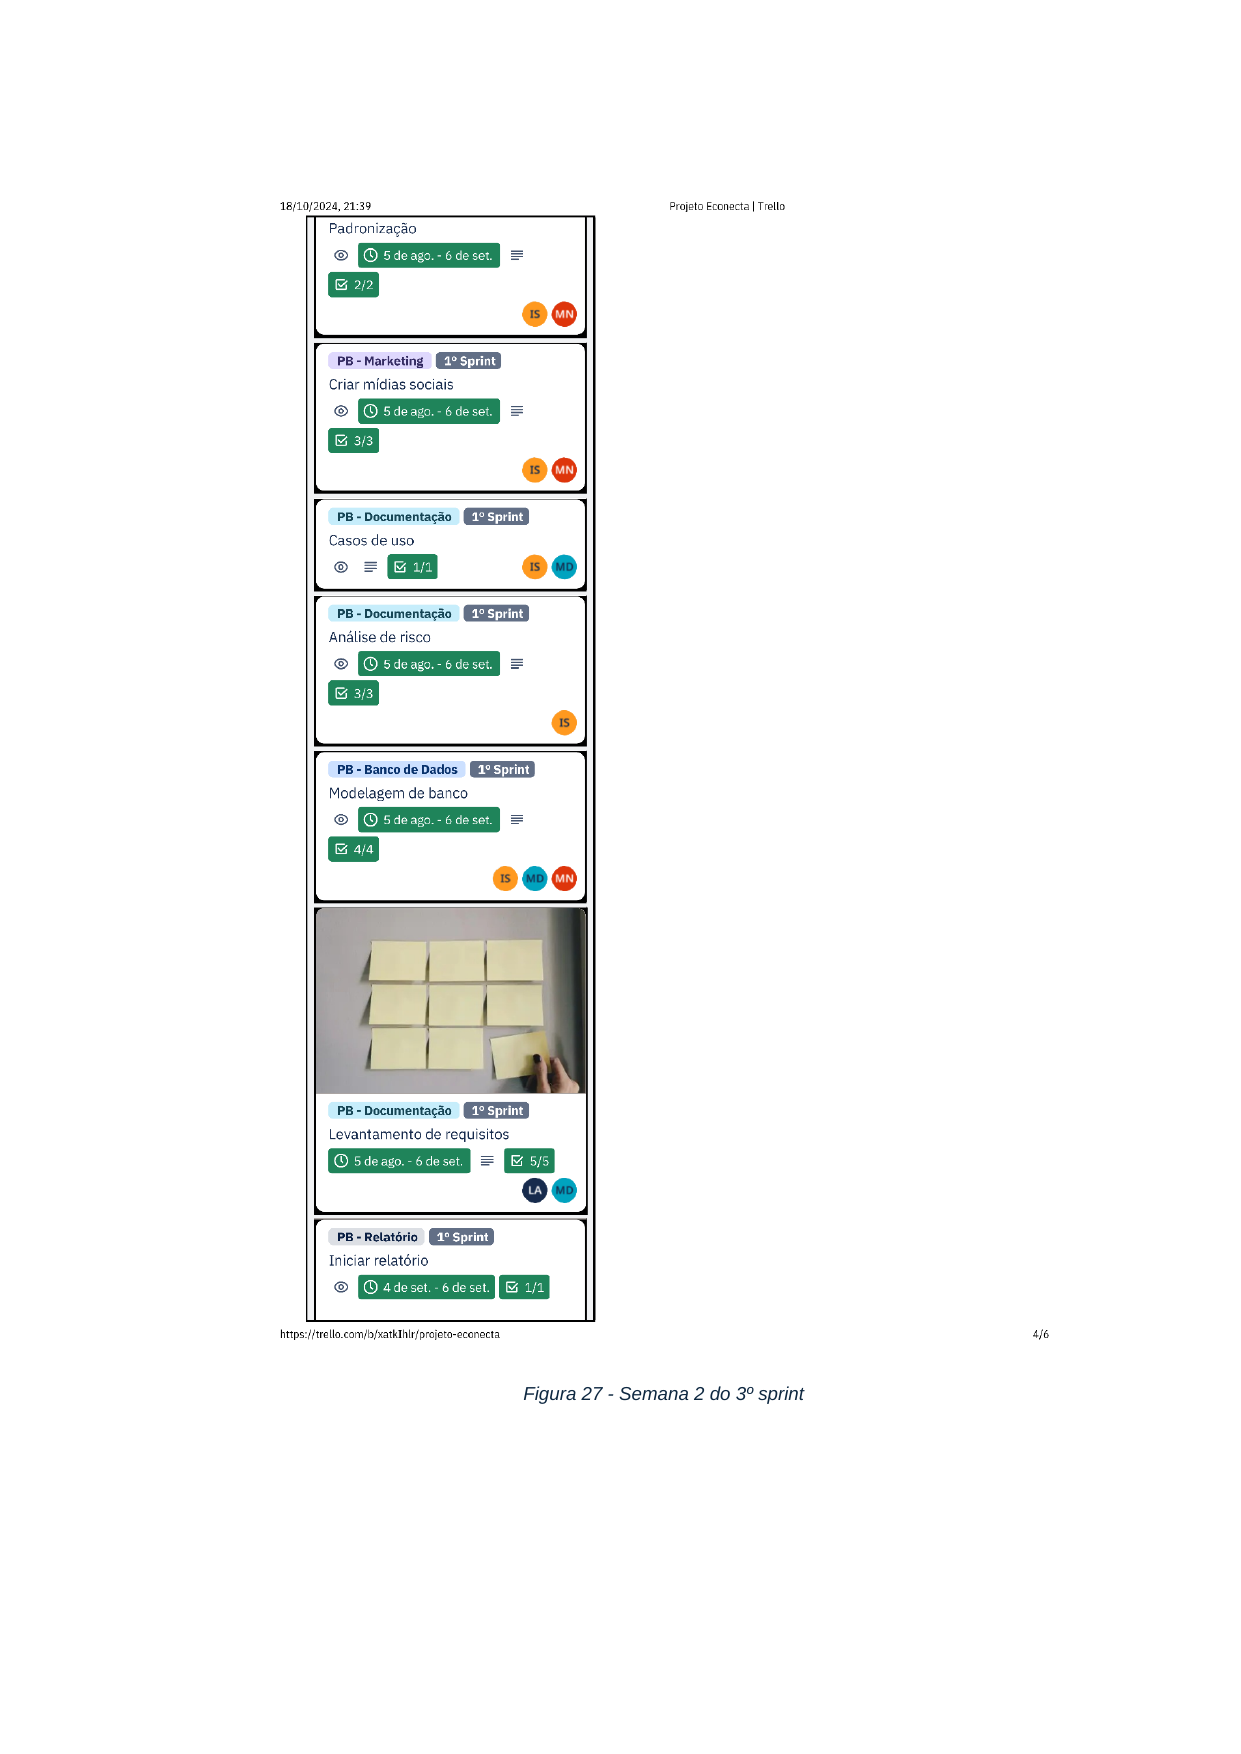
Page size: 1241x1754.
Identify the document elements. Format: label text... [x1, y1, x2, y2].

text Figura 27 - Semana 2 do 3º sprint [207, 1383, 1122, 1404]
picture [247, 177, 1082, 1359]
